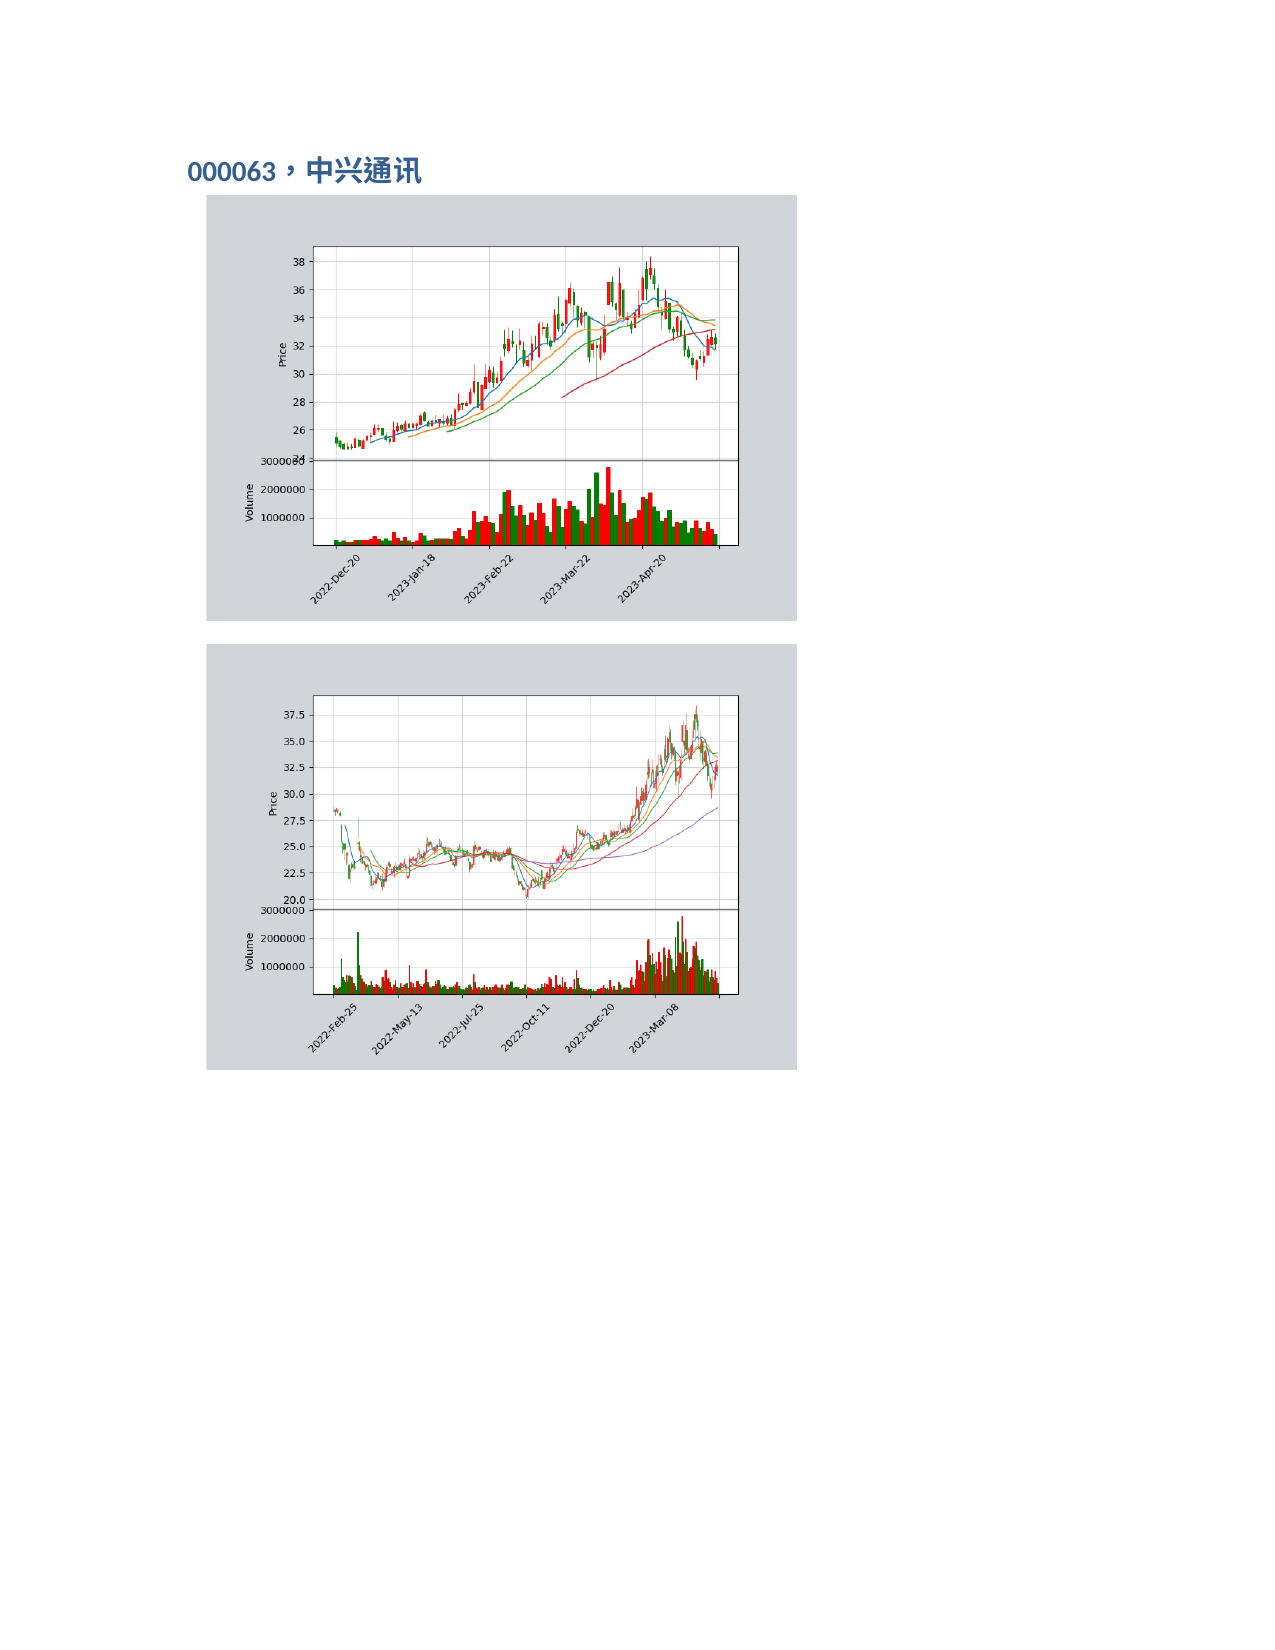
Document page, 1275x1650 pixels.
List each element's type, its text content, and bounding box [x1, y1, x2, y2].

picture [206, 644, 797, 1070]
subtitle 000063，中兴通讯 [187, 150, 1087, 190]
picture [206, 195, 797, 621]
